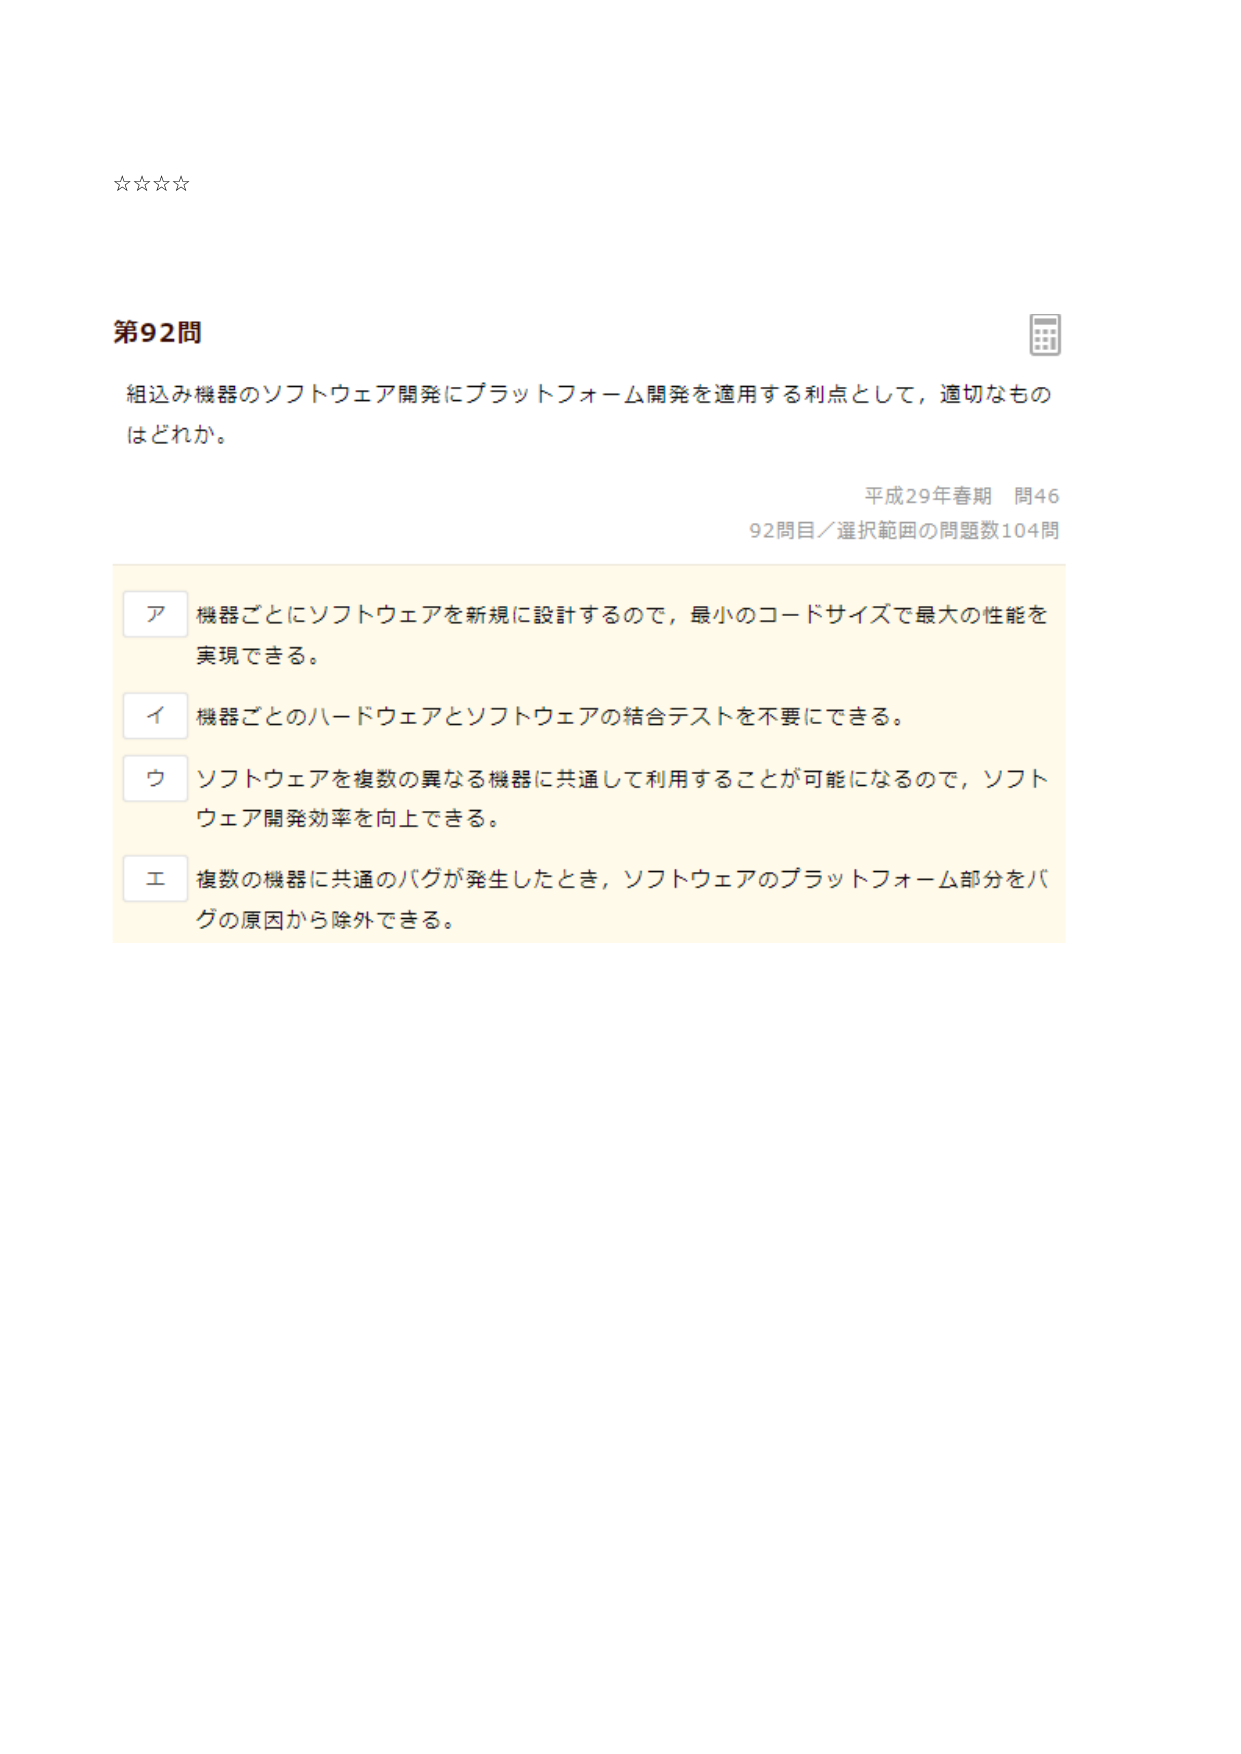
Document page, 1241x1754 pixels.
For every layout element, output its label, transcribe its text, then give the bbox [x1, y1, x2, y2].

picture [112, 314, 1066, 943]
text ☆☆☆☆ [112, 164, 1128, 202]
